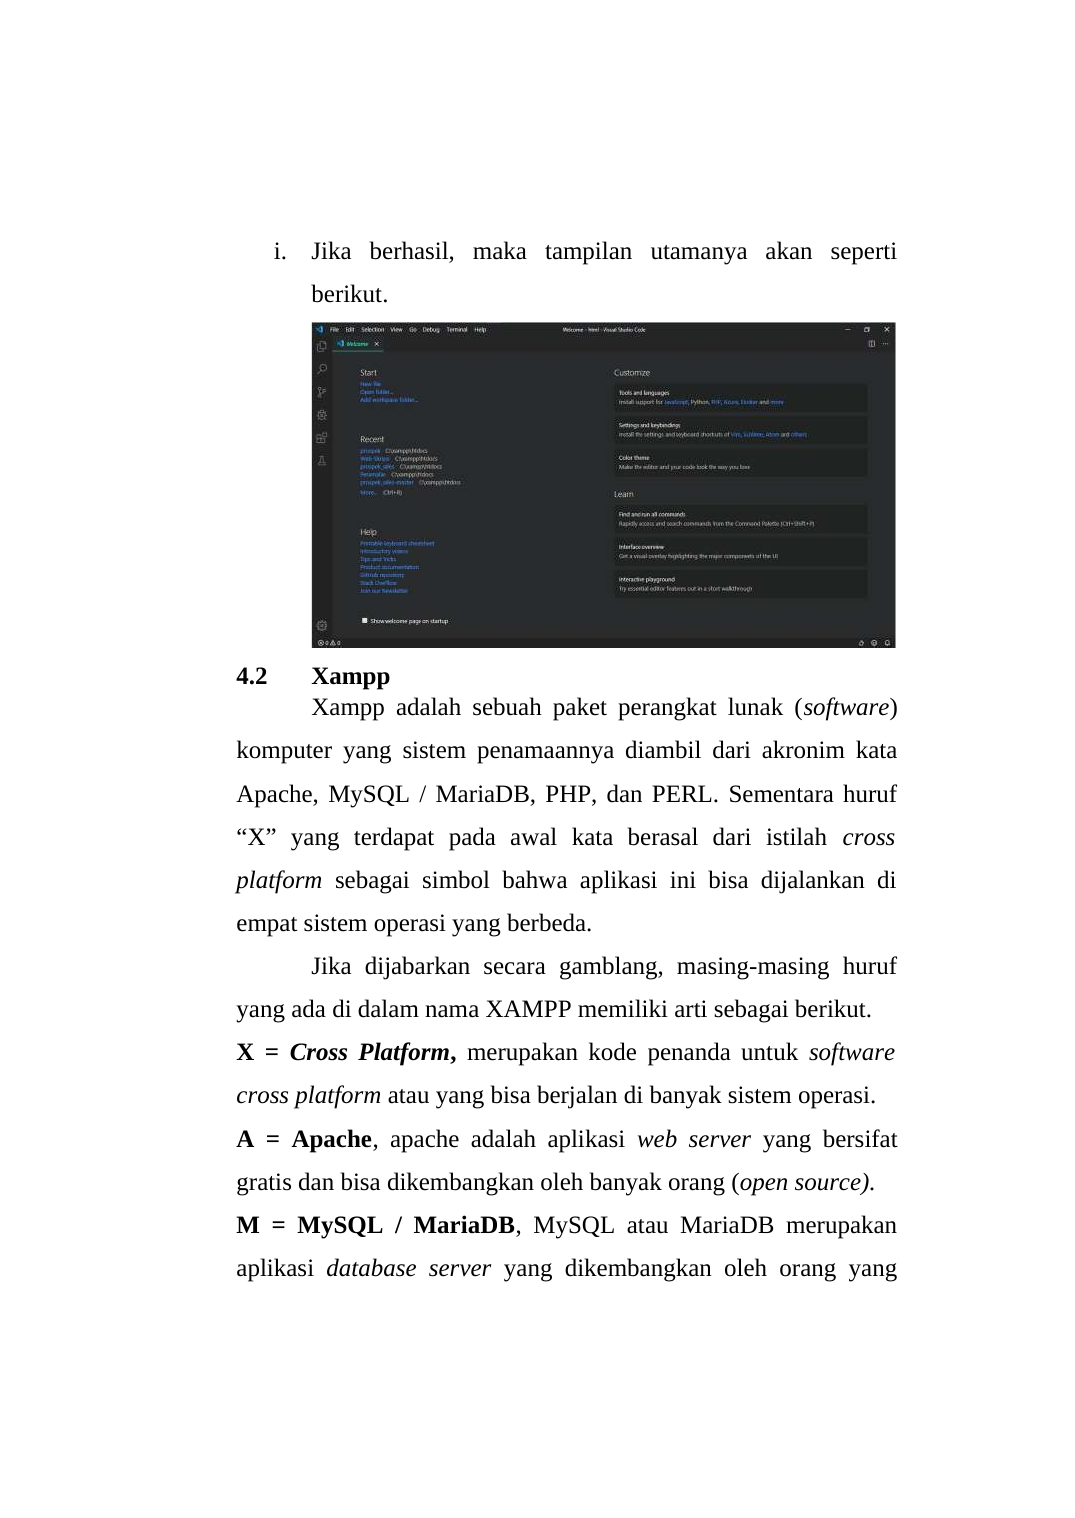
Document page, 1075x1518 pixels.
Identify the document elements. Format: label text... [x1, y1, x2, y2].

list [236, 1210, 898, 1282]
picture [311, 322, 896, 648]
list Jika dijabarkan secara gamblang, masing-masing huruf yang ada di dalam nama XAMPP memiliki arti sebagai berikut. [236, 951, 898, 1023]
list X = Cross Platform, merupakan kode penanda untuk software cross platform atau yang bisa berjalan di banyak sistem operasi. [236, 1037, 898, 1109]
list Xampp adalah sebuah paket perangkat lunak (software) komputer yang sistem penamaannya diambil dari akronim kata Apache, MySQL / MariaDB, PHP, dan PERL. Sementara huruf “X” yang terdapat pada awal kata berasal dari istilah cross platform sebagai simbol bahwa aplikasi ini bisa dijalankan di empat sistem operasi yang berbeda. [236, 692, 898, 937]
list A = Apache, apache adalah aplikasi web server yang bersifat gratis dan bisa dikembangkan oleh banyak orang (open source). [236, 1124, 898, 1196]
list Jika berhasil, maka tampilan utamanya akan seperti berikut. [274, 236, 898, 308]
list Xampp [236, 661, 898, 690]
